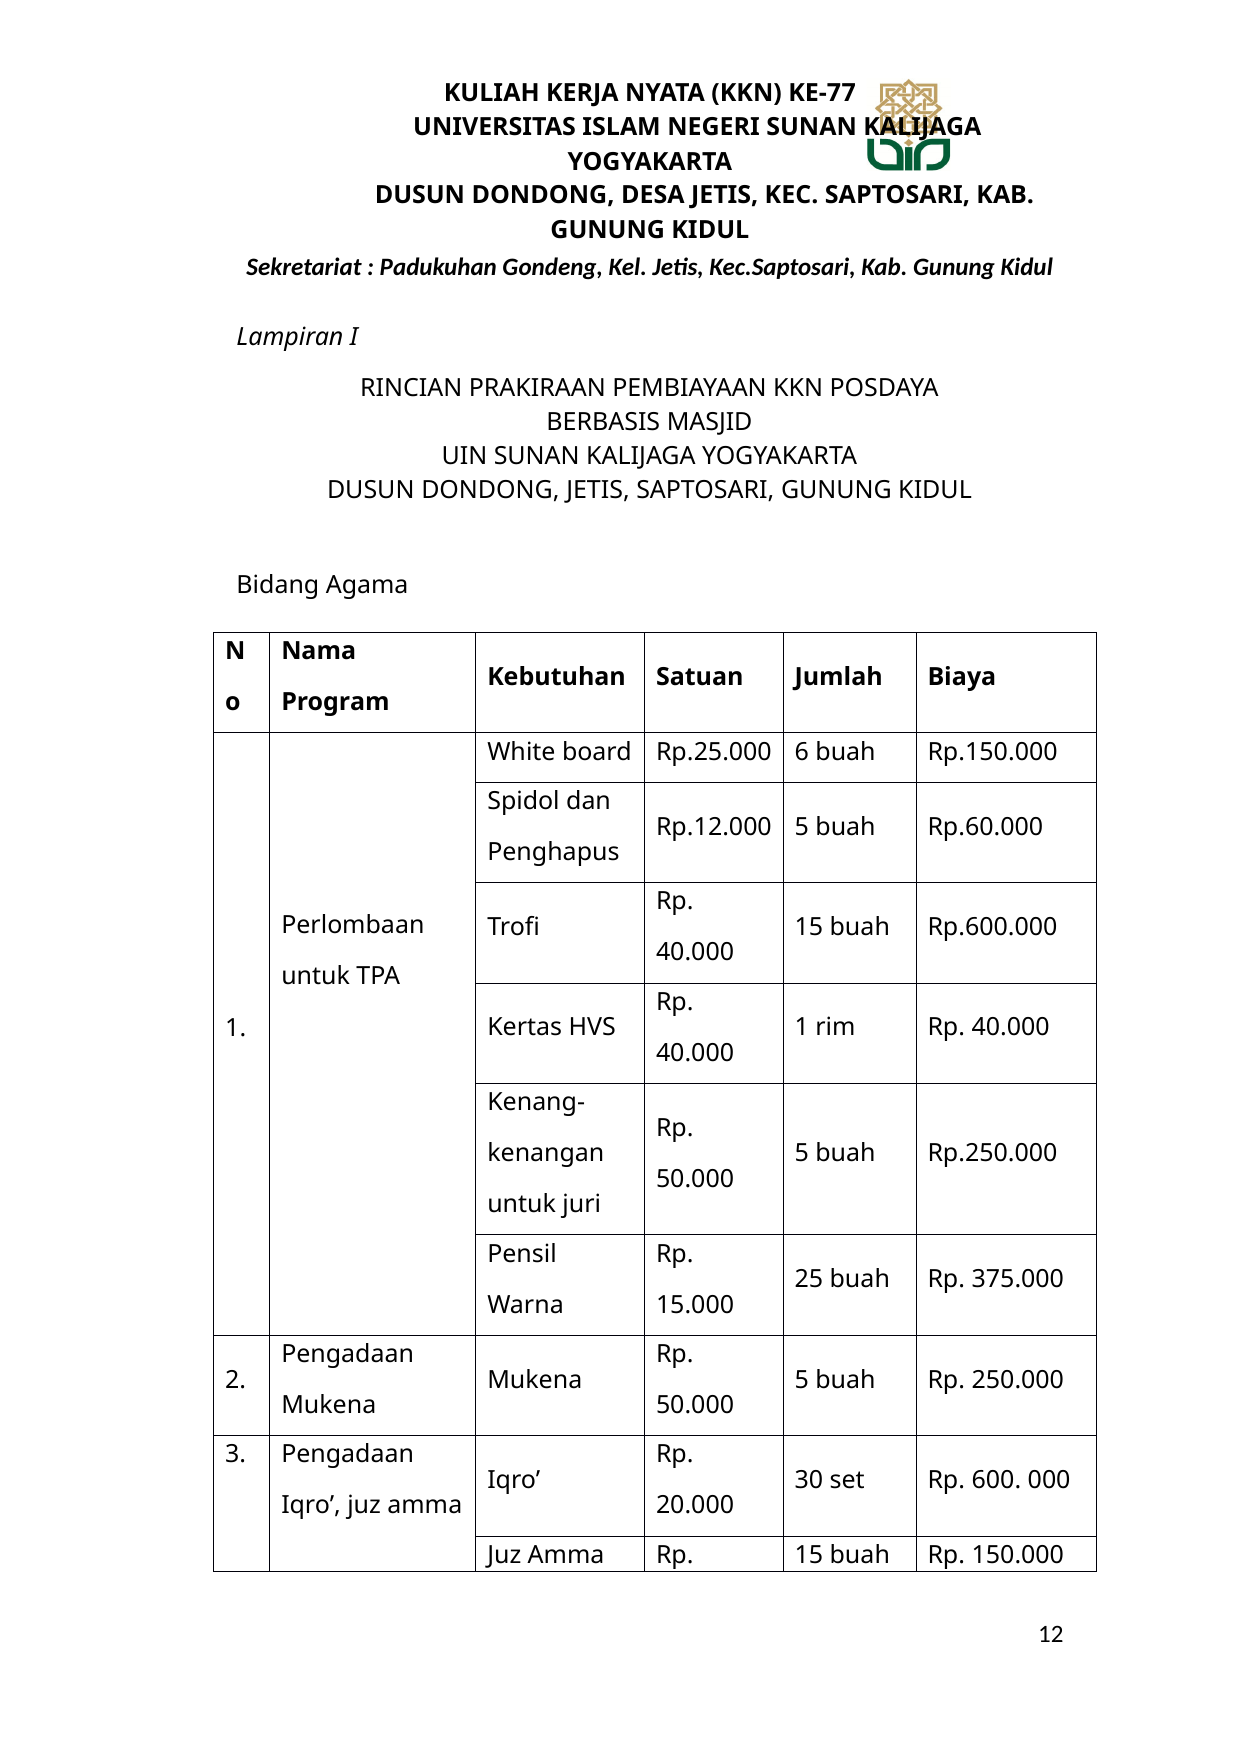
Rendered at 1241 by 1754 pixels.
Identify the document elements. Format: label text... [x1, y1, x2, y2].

table_header Biaya [917, 633, 1096, 732]
table_cell Rp. 10.000 [645, 1537, 783, 1571]
picture [885, 120, 890, 128]
text UIN SUNAN KALIJAGA YOGYAKARTA [236, 438, 1062, 472]
table_cell Rp. 250.000 [917, 1336, 1096, 1435]
table_cell Rp. 15.000 [645, 1235, 783, 1335]
table_cell Rp.12.000 [645, 783, 783, 882]
table_cell Perlombaan untuk TPA [270, 733, 475, 1335]
table_cell Pengadaan Iqro’, juz amma dan Buku-buku Islami [270, 1436, 475, 1571]
text BERBASIS MASJID [236, 404, 1062, 438]
text RINCIAN PRAKIRAAN PEMBIAYAAN KKN POSDAYA [236, 370, 1062, 404]
table_cell 2. [214, 1336, 269, 1435]
table_cell Kenang-kenangan untuk juri [476, 1084, 644, 1234]
table_cell Rp. 50.000 [645, 1336, 783, 1435]
table_header No [214, 633, 269, 732]
table_cell Rp.60.000 [917, 783, 1096, 882]
table_header Kebutuhan [476, 633, 644, 732]
text Bidang Agama [236, 567, 1062, 601]
table_cell Rp. 40.000 [645, 883, 783, 982]
table_cell 3. [214, 1436, 269, 1571]
table_cell Mukena [476, 1336, 644, 1435]
table_cell 25 buah [784, 1235, 916, 1335]
table_header Nama Program [270, 633, 475, 732]
table_cell Rp.250.000 [917, 1084, 1096, 1234]
text Lampiran I [236, 319, 1063, 353]
table_cell Rp.150.000 [917, 733, 1096, 782]
table_cell Kertas HVS [476, 984, 644, 1083]
table_cell Rp. 50.000 [645, 1084, 783, 1234]
table_cell White board [476, 733, 644, 782]
table_cell Juz Amma [476, 1537, 644, 1571]
table_cell Rp. 150.000 [917, 1537, 1096, 1571]
table_cell Trofi [476, 883, 644, 982]
table_header Jumlah [784, 633, 916, 732]
table_cell 1. [214, 733, 269, 1335]
table_cell 5 buah [784, 1336, 916, 1435]
table_cell Rp.600.000 [917, 883, 1096, 982]
table_cell 15 buah [784, 1537, 916, 1571]
table_cell 5 buah [784, 783, 916, 882]
table_cell Iqro’ [476, 1436, 644, 1536]
table_cell Pensil Warna [476, 1235, 644, 1335]
table_cell Rp. 40.000 [645, 984, 783, 1083]
table_cell Rp. 600. 000 [917, 1436, 1096, 1536]
table_cell Spidol dan Penghapus [476, 783, 644, 882]
table_cell 5 buah [784, 1084, 916, 1234]
table_cell Rp. 20.000 [645, 1436, 783, 1536]
picture [866, 78, 951, 171]
table_cell 6 buah [784, 733, 916, 782]
text DUSUN DONDONG, JETIS, SAPTOSARI, GUNUNG KIDUL [236, 472, 1062, 506]
table_cell 15 buah [784, 883, 916, 982]
table_cell 30 set [784, 1436, 916, 1536]
table_cell Rp. 375.000 [917, 1235, 1096, 1335]
table_cell 1 rim [784, 984, 916, 1083]
table_header Satuan [645, 633, 783, 732]
table_cell Pengadaan Mukena [270, 1336, 475, 1435]
table_cell Rp.25.000 [645, 733, 783, 782]
table_cell Rp. 40.000 [917, 984, 1096, 1083]
